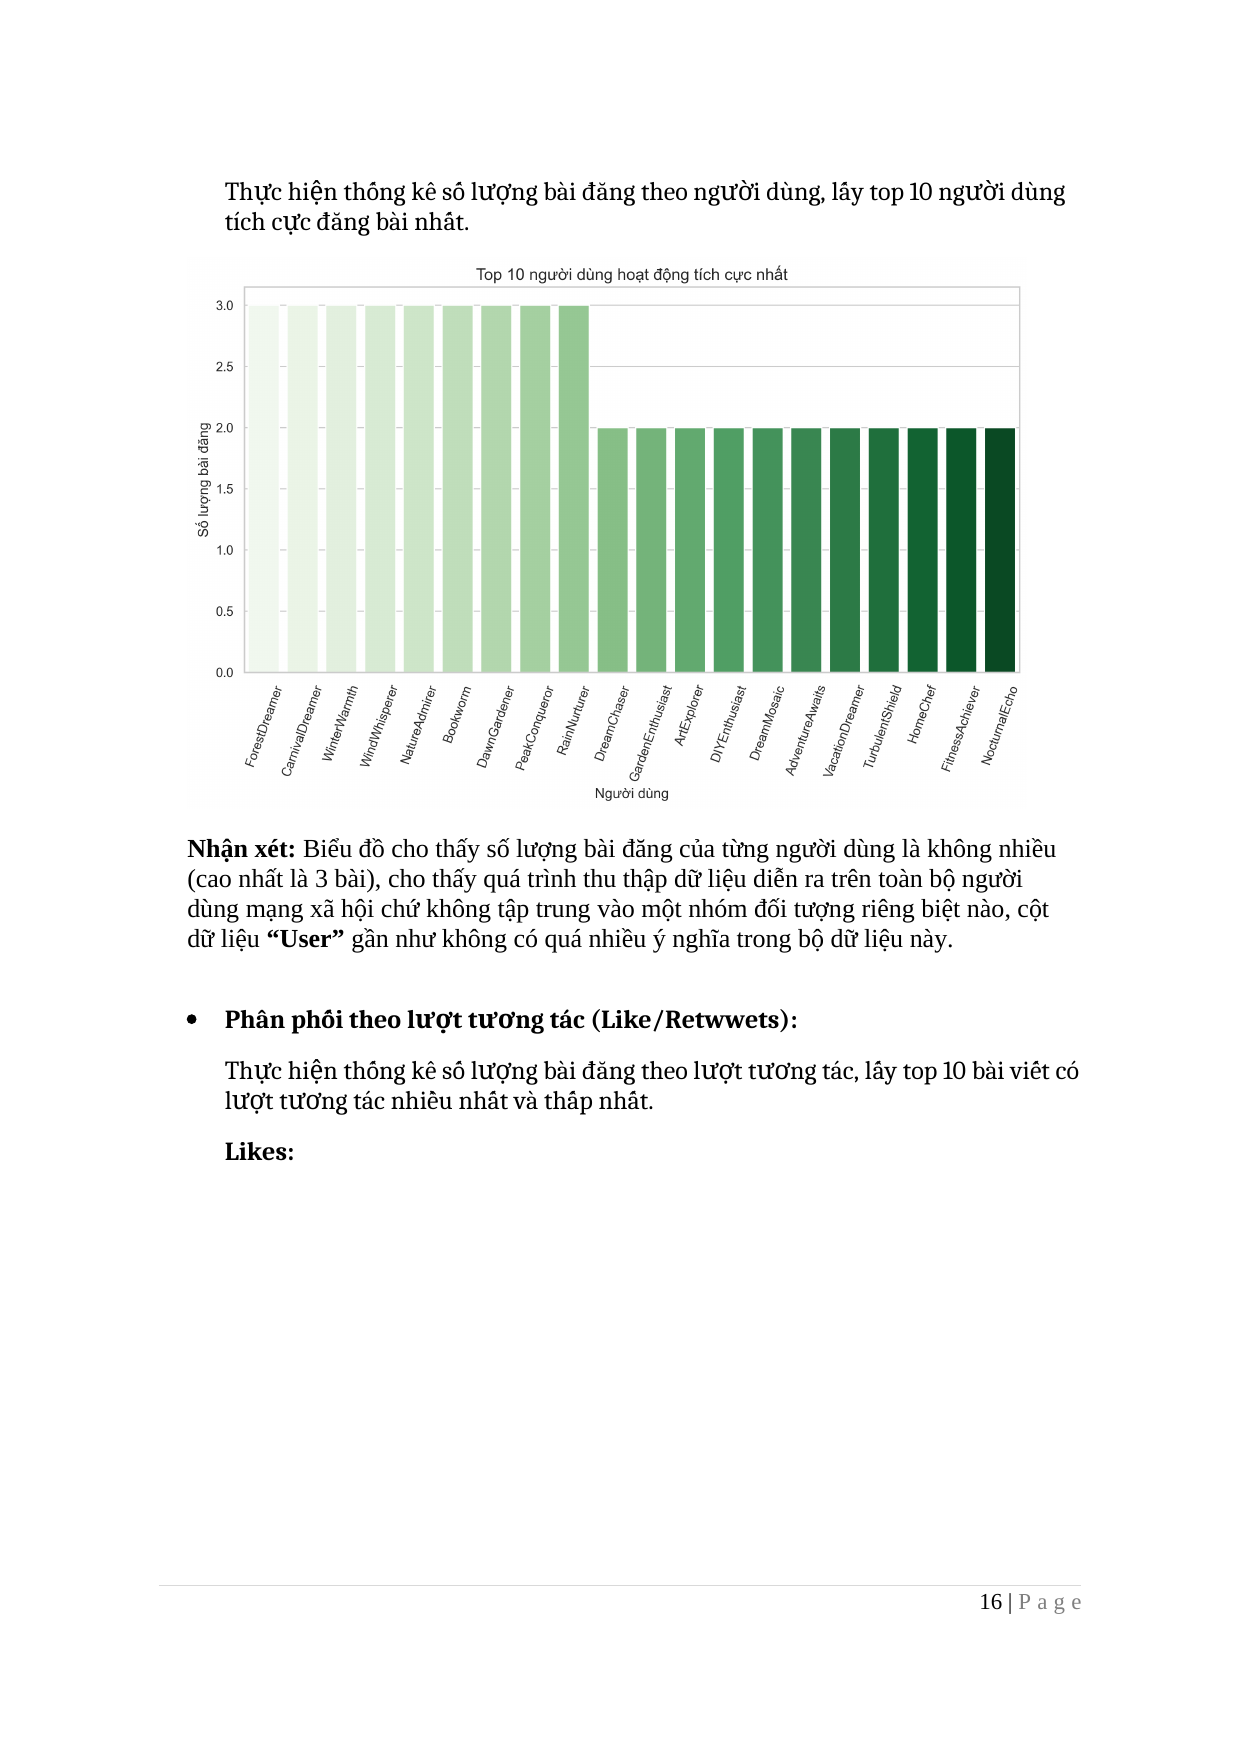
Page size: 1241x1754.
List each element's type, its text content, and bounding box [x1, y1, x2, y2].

text Thực hiện thống kê số lượng bài đăng theo lượt tương tác, lấy top 10 bài viết có lượt tương tác nhiều nhất và thấp nhất. [224, 1056, 1081, 1116]
list Phân phối theo lượt tương tác (Like/Retwwets): [187, 1005, 1081, 1035]
picture [187, 257, 1028, 809]
text Thực hiện thống kê số lượng bài đăng theo người dùng, lấy top 10 người dùng tích cực đăng bài nhất. [224, 177, 1081, 237]
text Nhận xét: Biểu đồ cho thấy số lượng bài đăng của từng người dùng là không nhiều (cao nhất là 3 bài), cho thấy quá trình thu thập dữ liệu diễn ra trên toàn bộ người dùng mạng xã hội chứ không tập trung vào một nhóm đối tượng riêng biệt nào, cột dữ liệu “User” gần như không có quá nhiều ý nghĩa trong bộ dữ liệu này. [187, 833, 1081, 953]
text Likes: [224, 1137, 1081, 1167]
